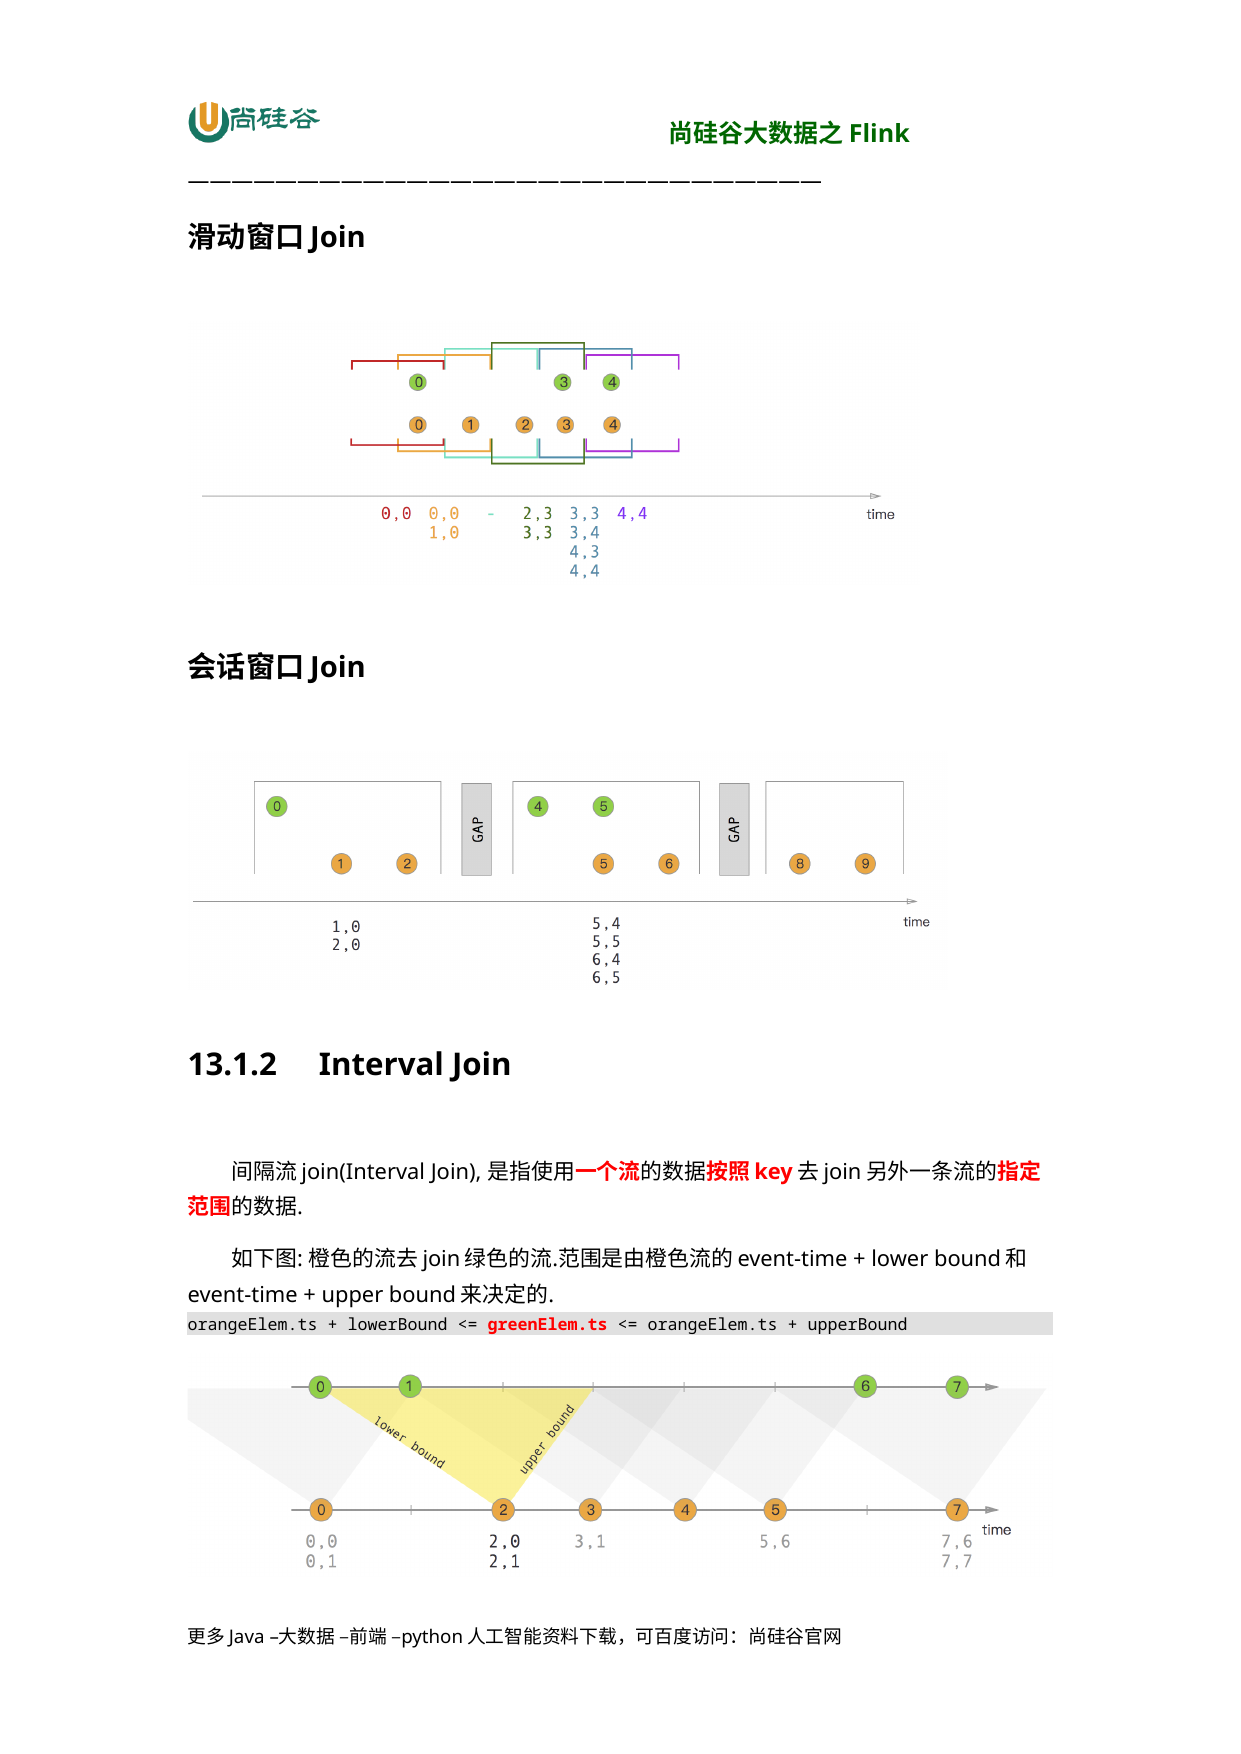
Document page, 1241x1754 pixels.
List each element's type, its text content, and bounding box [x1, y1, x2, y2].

subtitle Interval Join [187, 1031, 1053, 1096]
picture [187, 321, 921, 585]
subtitle 会话窗口Join [187, 633, 1053, 698]
text 间隔流join(Interval Join), 是指使用一个流的数据按照key去join另外一条流的指定范围的数据. [187, 1153, 1053, 1222]
picture [187, 101, 320, 143]
text 如下图: 橙色的流去join绿色的流.范围是由橙色流的event-time + lower bound和event-time + upper bound来决定的. [187, 1241, 1053, 1309]
subtitle 滑动窗口Join [187, 202, 1053, 267]
picture [187, 1353, 1053, 1577]
picture [187, 751, 948, 990]
text orangeElem.ts + lowerBound <= greenElem.ts <= orangeElem.ts + upperBound [187, 1312, 1053, 1335]
